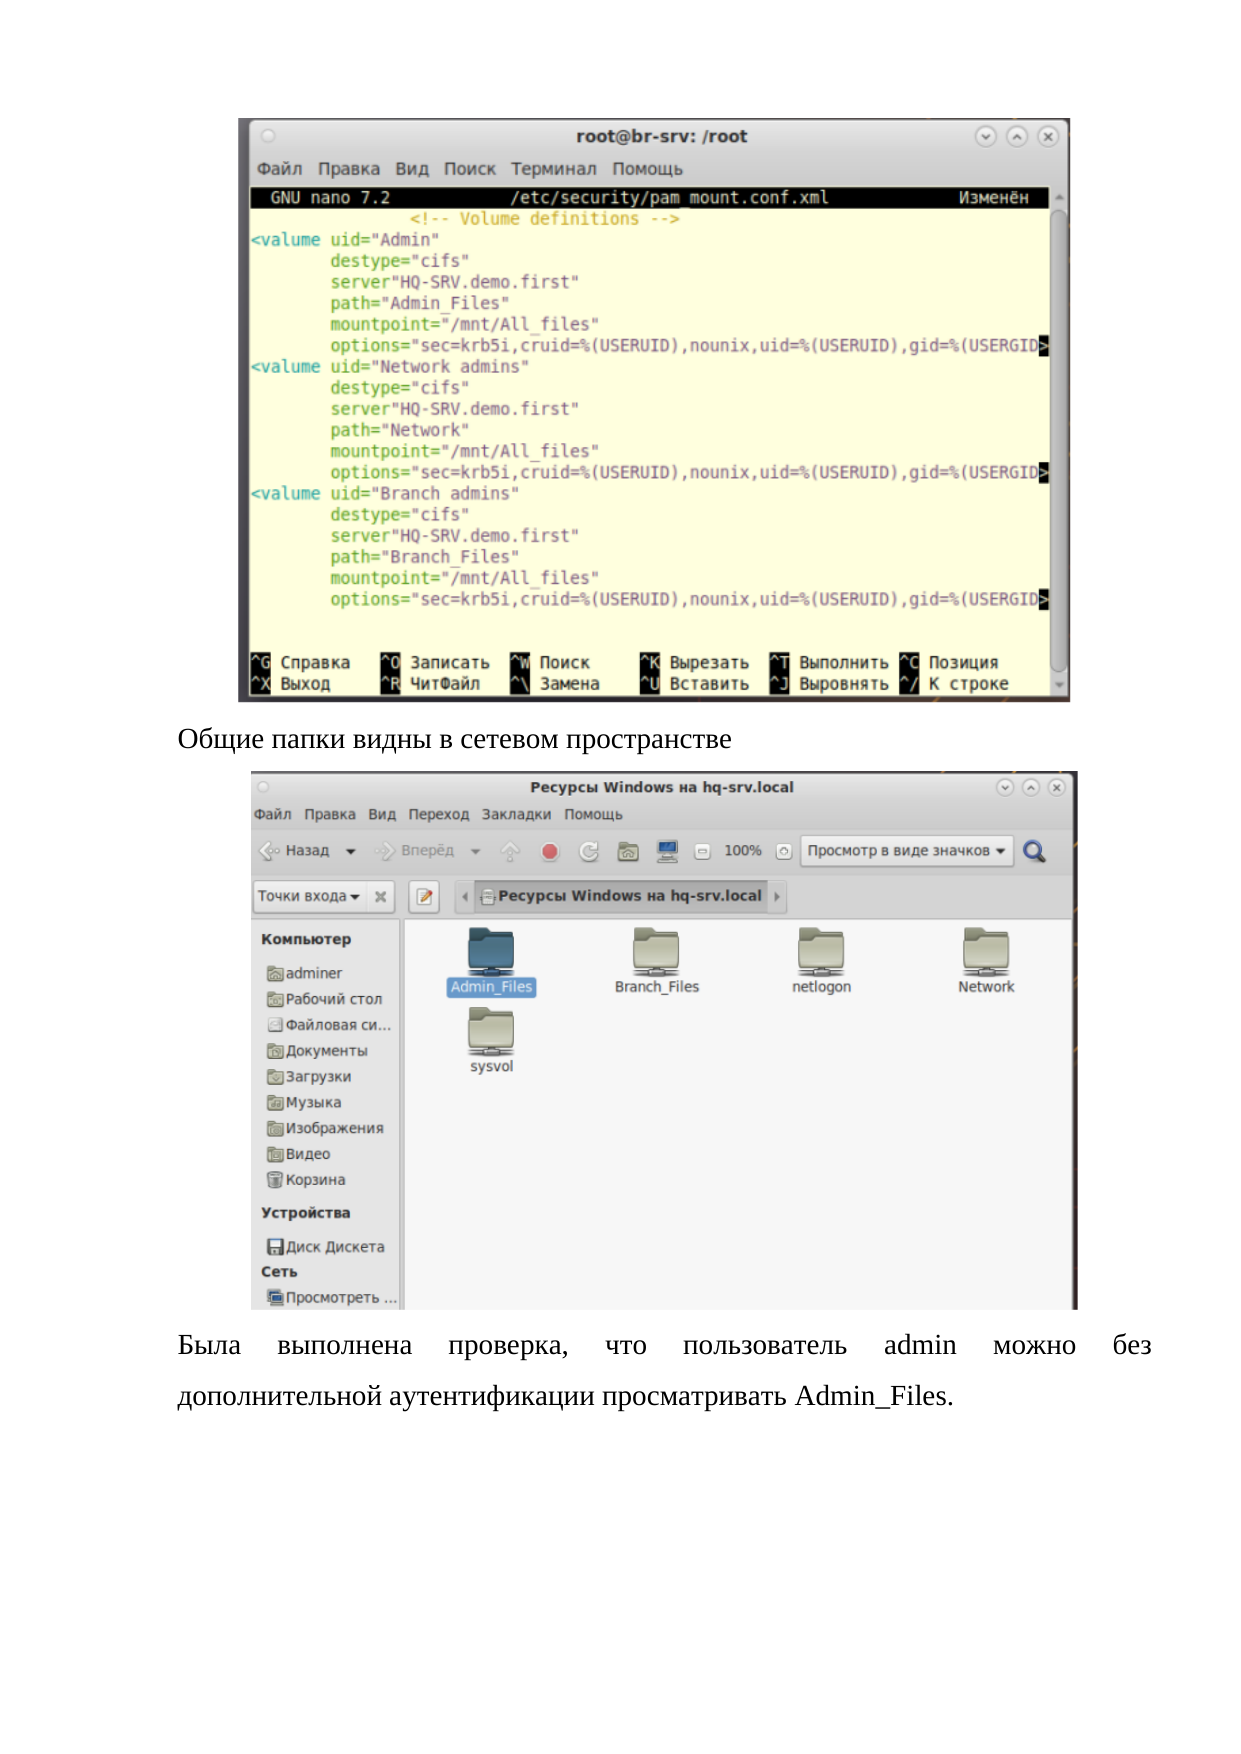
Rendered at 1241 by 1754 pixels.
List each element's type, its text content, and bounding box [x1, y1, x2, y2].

text Была выполнена проверка, что пользователь admin можно без дополнительной аутентификации просматривать Admin_Files. [177, 1327, 1152, 1411]
text Общие папки видны в сетевом пространстве [177, 721, 1152, 755]
picture [251, 771, 1078, 1311]
picture [237, 118, 1092, 705]
